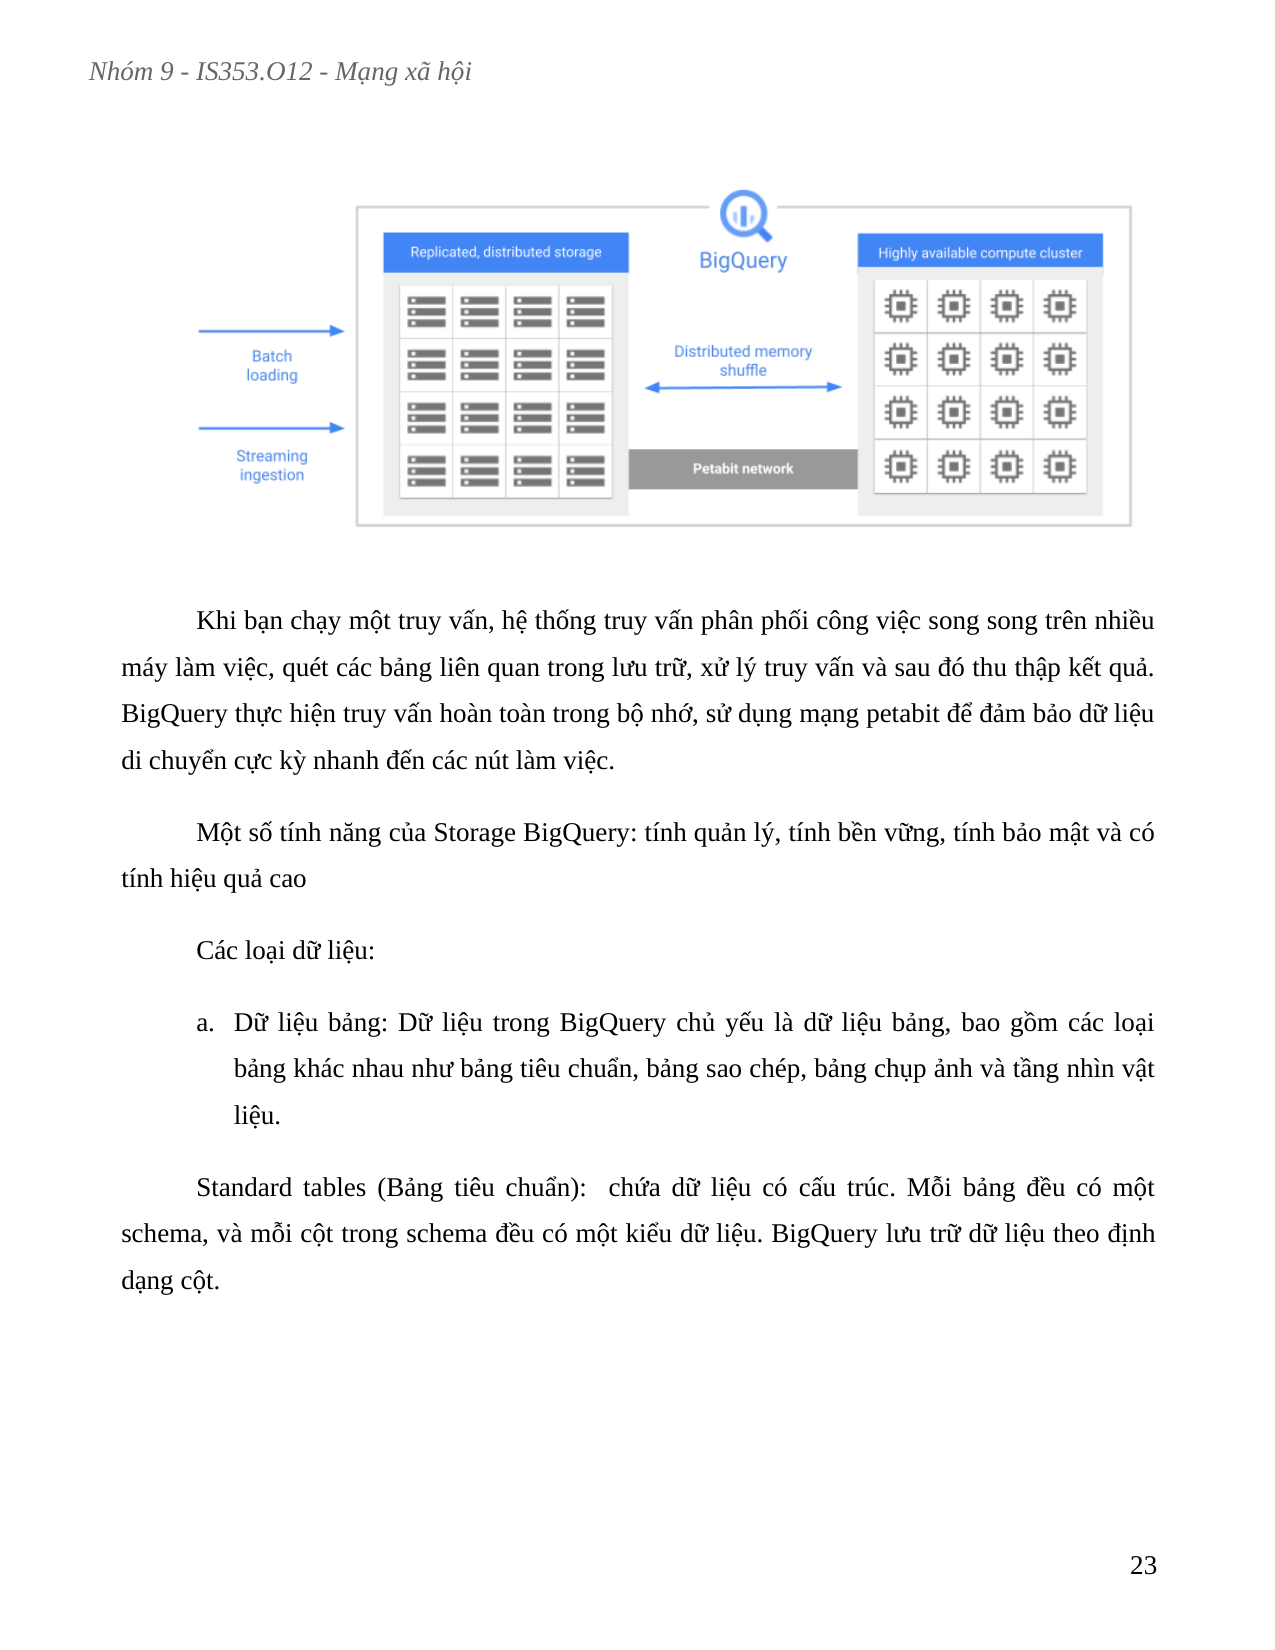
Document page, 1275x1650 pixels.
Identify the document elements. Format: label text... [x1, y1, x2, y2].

list Dữ liệu bảng: Dữ liệu trong BigQuery chủ yếu là dữ liệu bảng, bao gồm các loại bảng khác nhau như bảng tiêu chuẩn, bảng sao chép, bảng chụp ảnh và tầng nhìn vật liệu. [196, 1006, 1157, 1130]
text Các loại dữ liệu: [121, 934, 1157, 965]
text Một số tính năng của Storage BigQuery: tính quản lý, tính bền vững, tính bảo mật và có tính hiệu quả cao [121, 816, 1157, 893]
picture [177, 177, 1162, 564]
text Standard tables (Bảng tiêu chuẩn): chứa dữ liệu có cấu trúc. Mỗi bảng đều có một schema, và mỗi cột trong schema đều có một kiểu dữ liệu. BigQuery lưu trữ dữ liệu theo định dạng cột. [121, 1171, 1157, 1295]
text Khi bạn chạy một truy vấn, hệ thống truy vấn phân phối công việc song song trên nhiều máy làm việc, quét các bảng liên quan trong lưu trữ, xử lý truy vấn và sau đó thu thập kết quả. BigQuery thực hiện truy vấn hoàn toàn trong bộ nhớ, sử dụng mạng petabit để đảm bảo dữ liệu di chuyển cực kỳ nhanh đến các nút làm việc. [121, 604, 1157, 775]
